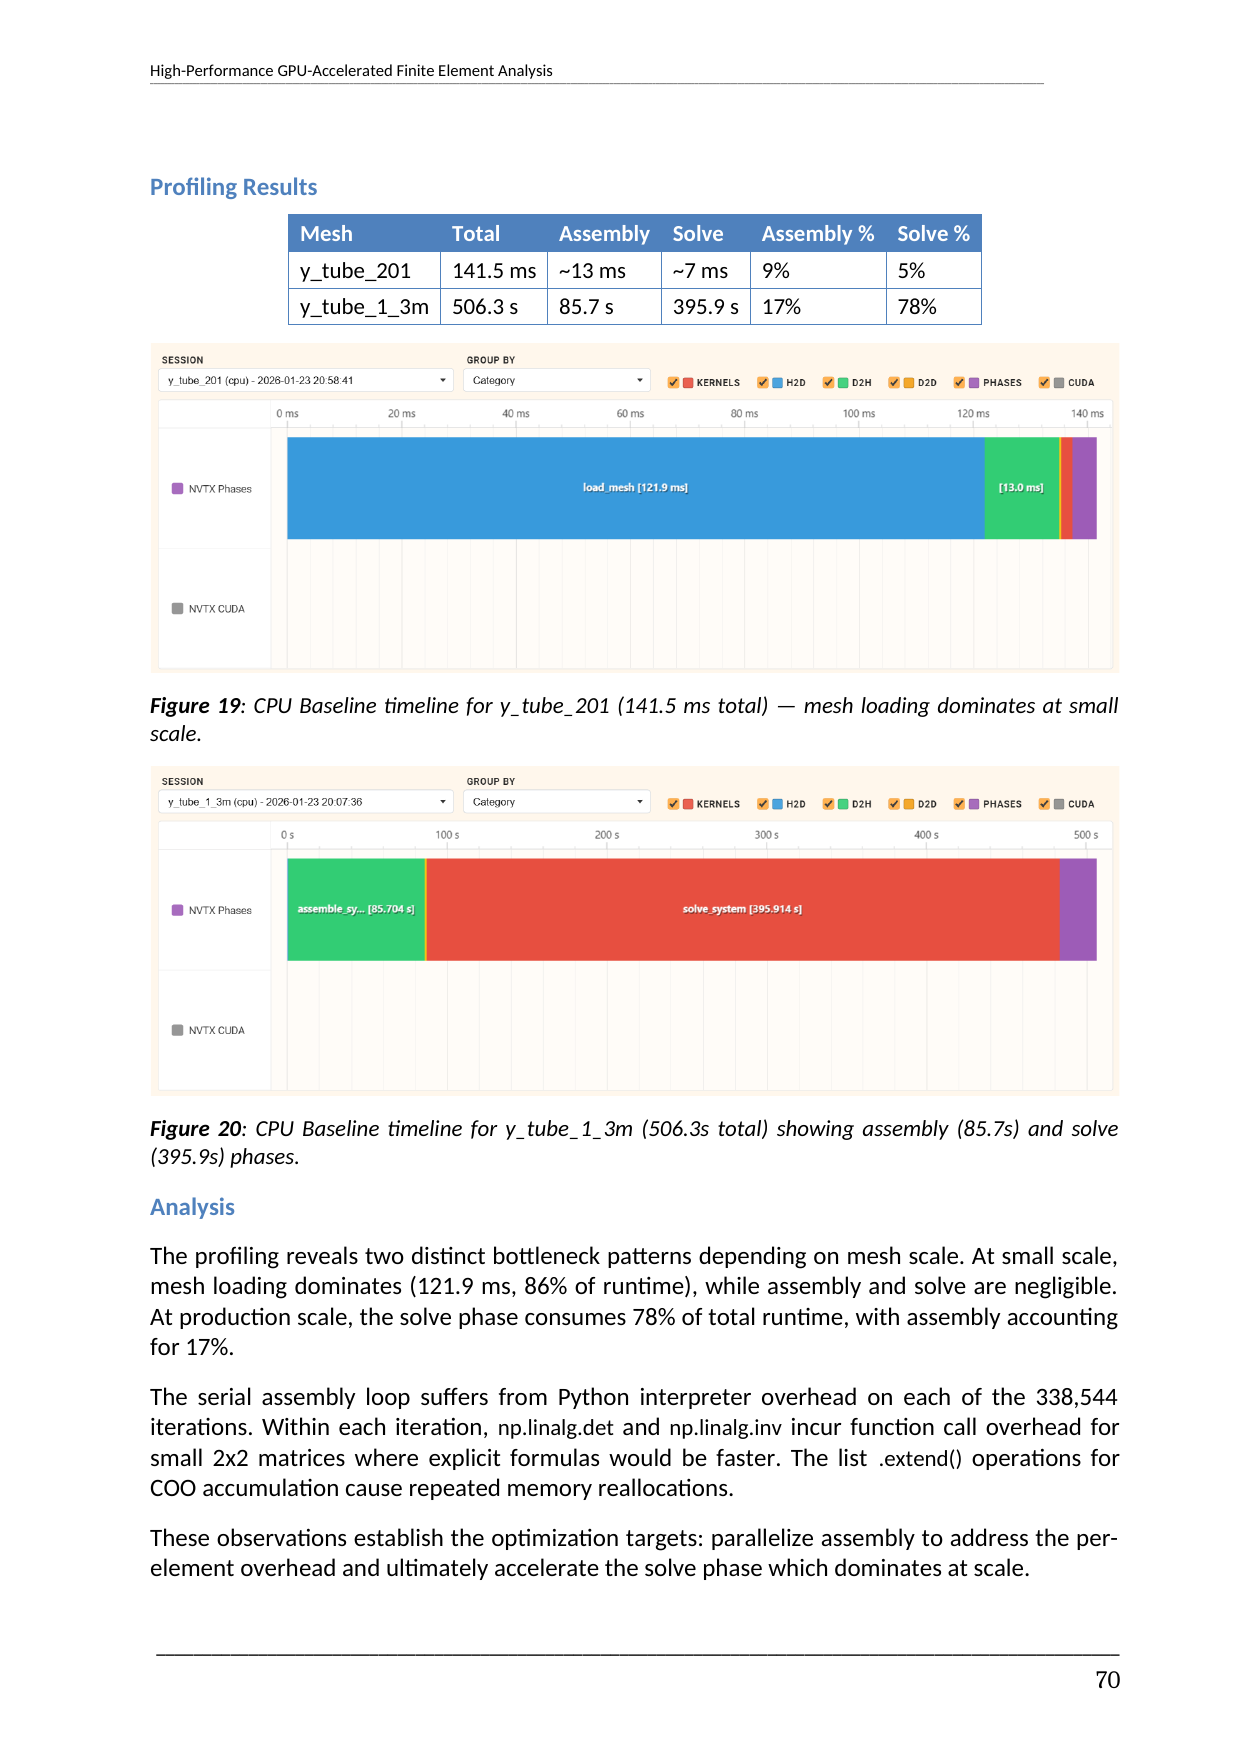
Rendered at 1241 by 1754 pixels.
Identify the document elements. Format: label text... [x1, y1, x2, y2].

table_cell y_tube_1_3m [289, 289, 440, 324]
text The serial assembly loop suffers from Python interpreter overhead on each of the 338,544 iterations. Within each iteration, np.linalg.det and np.linalg.inv incur function call overhead for small 2x2 matrices where explicit formulas would be faster. The list .extend() operations for COO accumulation cause repeated memory reallocations. [150, 1381, 1120, 1503]
table_cell 17% [751, 289, 886, 324]
table_header Mesh [289, 215, 440, 251]
table_header Solve % [887, 215, 981, 251]
table_cell 85.7 s [548, 289, 661, 324]
picture [150, 343, 1120, 673]
table_cell 395.9 s [662, 289, 750, 324]
table_cell 141.5 ms [441, 252, 547, 287]
table_header Assembly [548, 215, 661, 251]
table_header Solve [662, 215, 750, 251]
table_cell 78% [887, 289, 981, 324]
subtitle Analysis [150, 1191, 1120, 1221]
subtitle Profiling Results [150, 171, 1120, 202]
table_cell y_tube_201 [289, 252, 440, 287]
text Figure 20: CPU Baseline timeline for y_tube_1_3m (506.3s total) showing assembly (85.7s) and solve (395.9s) phases. [150, 1114, 1120, 1170]
table_header Assembly % [751, 215, 886, 251]
table_cell ~13 ms [548, 252, 661, 287]
text The profiling reveals two distinct bottleneck patterns depending on mesh scale. At small scale, mesh loading dominates (121.9 ms, 86% of runtime), while assembly and solve are negligible. At production scale, the solve phase consumes 78% of total runtime, with assembly accounting for 17%. [150, 1240, 1120, 1362]
table_cell ~7 ms [662, 252, 750, 287]
text These observations establish the optimization targets: parallelize assembly to address the per-element overhead and ultimately accelerate the solve phase which dominates at scale. [150, 1522, 1120, 1583]
table_cell 9% [751, 252, 886, 287]
text Figure 19: CPU Baseline timeline for y_tube_201 (141.5 ms total) — mesh loading dominates at small scale. [150, 691, 1120, 747]
picture [150, 766, 1120, 1096]
table_header Total [441, 215, 547, 251]
table_cell 506.3 s [441, 289, 547, 324]
table_cell 5% [887, 252, 981, 287]
